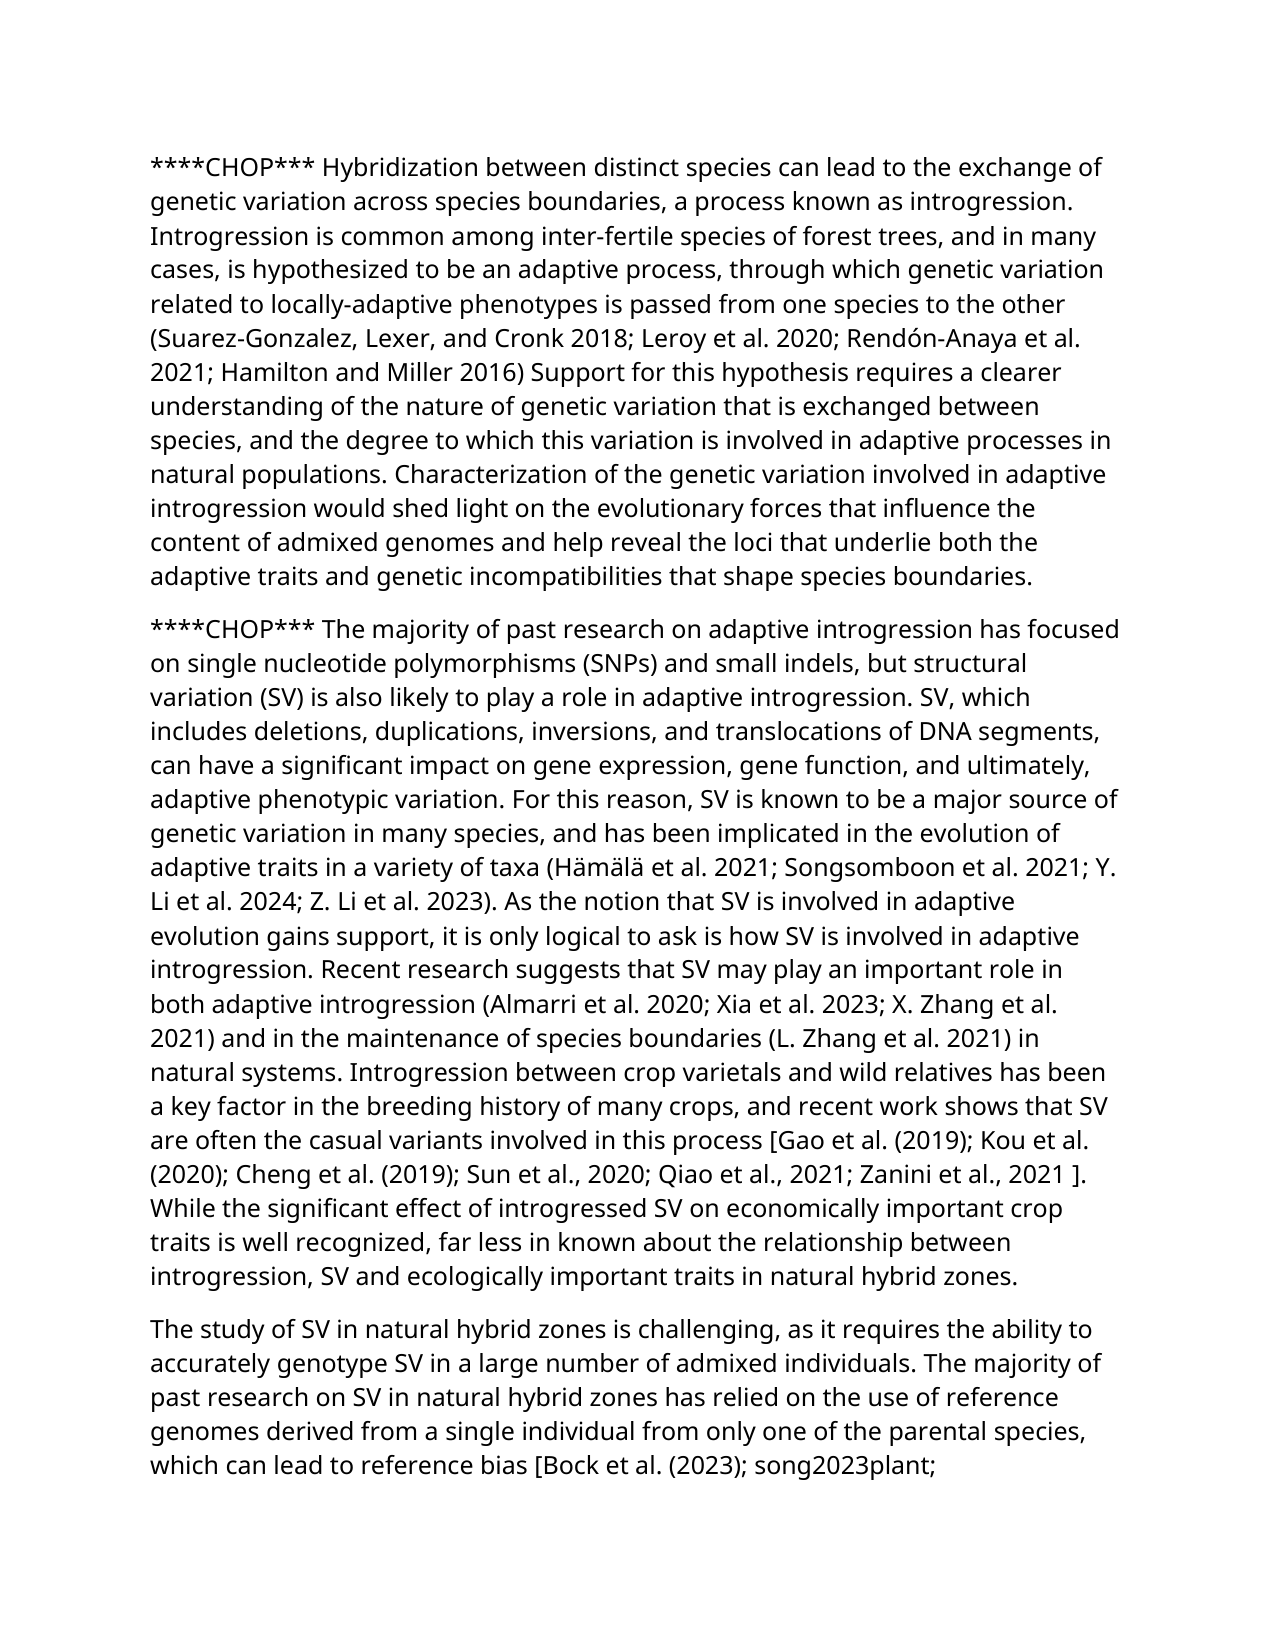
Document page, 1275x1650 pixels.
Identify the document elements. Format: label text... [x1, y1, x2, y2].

text ****CHOP*** The majority of past research on adaptive introgression has focused on single nucleotide polymorphisms (SNPs) and small indels, but structural variation (SV) is also likely to play a role in adaptive introgression. SV, which includes deletions, duplications, inversions, and translocations of DNA segments, can have a significant impact on gene expression, gene function, and ultimately, adaptive phenotypic variation. For this reason, SV is known to be a major source of genetic variation in many species, and has been implicated in the evolution of adaptive traits in a variety of taxa (Hämälä et al. 2021; Songsomboon et al. 2021; Y. Li et al. 2024; Z. Li et al. 2023). As the notion that SV is involved in adaptive evolution gains support, it is only logical to ask is how SV is involved in adaptive introgression. Recent research suggests that SV may play an important role in both adaptive introgression (Almarri et al. 2020; Xia et al. 2023; X. Zhang et al. 2021) and in the maintenance of species boundaries (L. Zhang et al. 2021) in natural systems. Introgression between crop varietals and wild relatives has been a key factor in the breeding history of many crops, and recent work shows that SV are often the casual variants involved in this process [Gao et al. (2019); Kou et al. (2020); Cheng et al. (2019); Sun et al., 2020; Qiao et al., 2021; Zanini et al., 2021 ]. While the significant effect of introgressed SV on economically important crop traits is well recognized, far less in known about the relationship between introgression, SV and ecologically important traits in natural hybrid zones. [150, 612, 1125, 1293]
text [150, 1312, 1125, 1482]
text ****CHOP*** Hybridization between distinct species can lead to the exchange of genetic variation across species boundaries, a process known as introgression. Introgression is common among inter-fertile species of forest trees, and in many cases, is hypothesized to be an adaptive process, through which genetic variation related to locally-adaptive phenotypes is passed from one species to the other (Suarez-Gonzalez, Lexer, and Cronk 2018; Leroy et al. 2020; Rendón-Anaya et al. 2021; Hamilton and Miller 2016) Support for this hypothesis requires a clearer understanding of the nature of genetic variation that is exchanged between species, and the degree to which this variation is involved in adaptive processes in natural populations. Characterization of the genetic variation involved in adaptive introgression would shed light on the evolutionary forces that influence the content of admixed genomes and help reveal the loci that underlie both the adaptive traits and genetic incompatibilities that shape species boundaries. [150, 150, 1125, 593]
